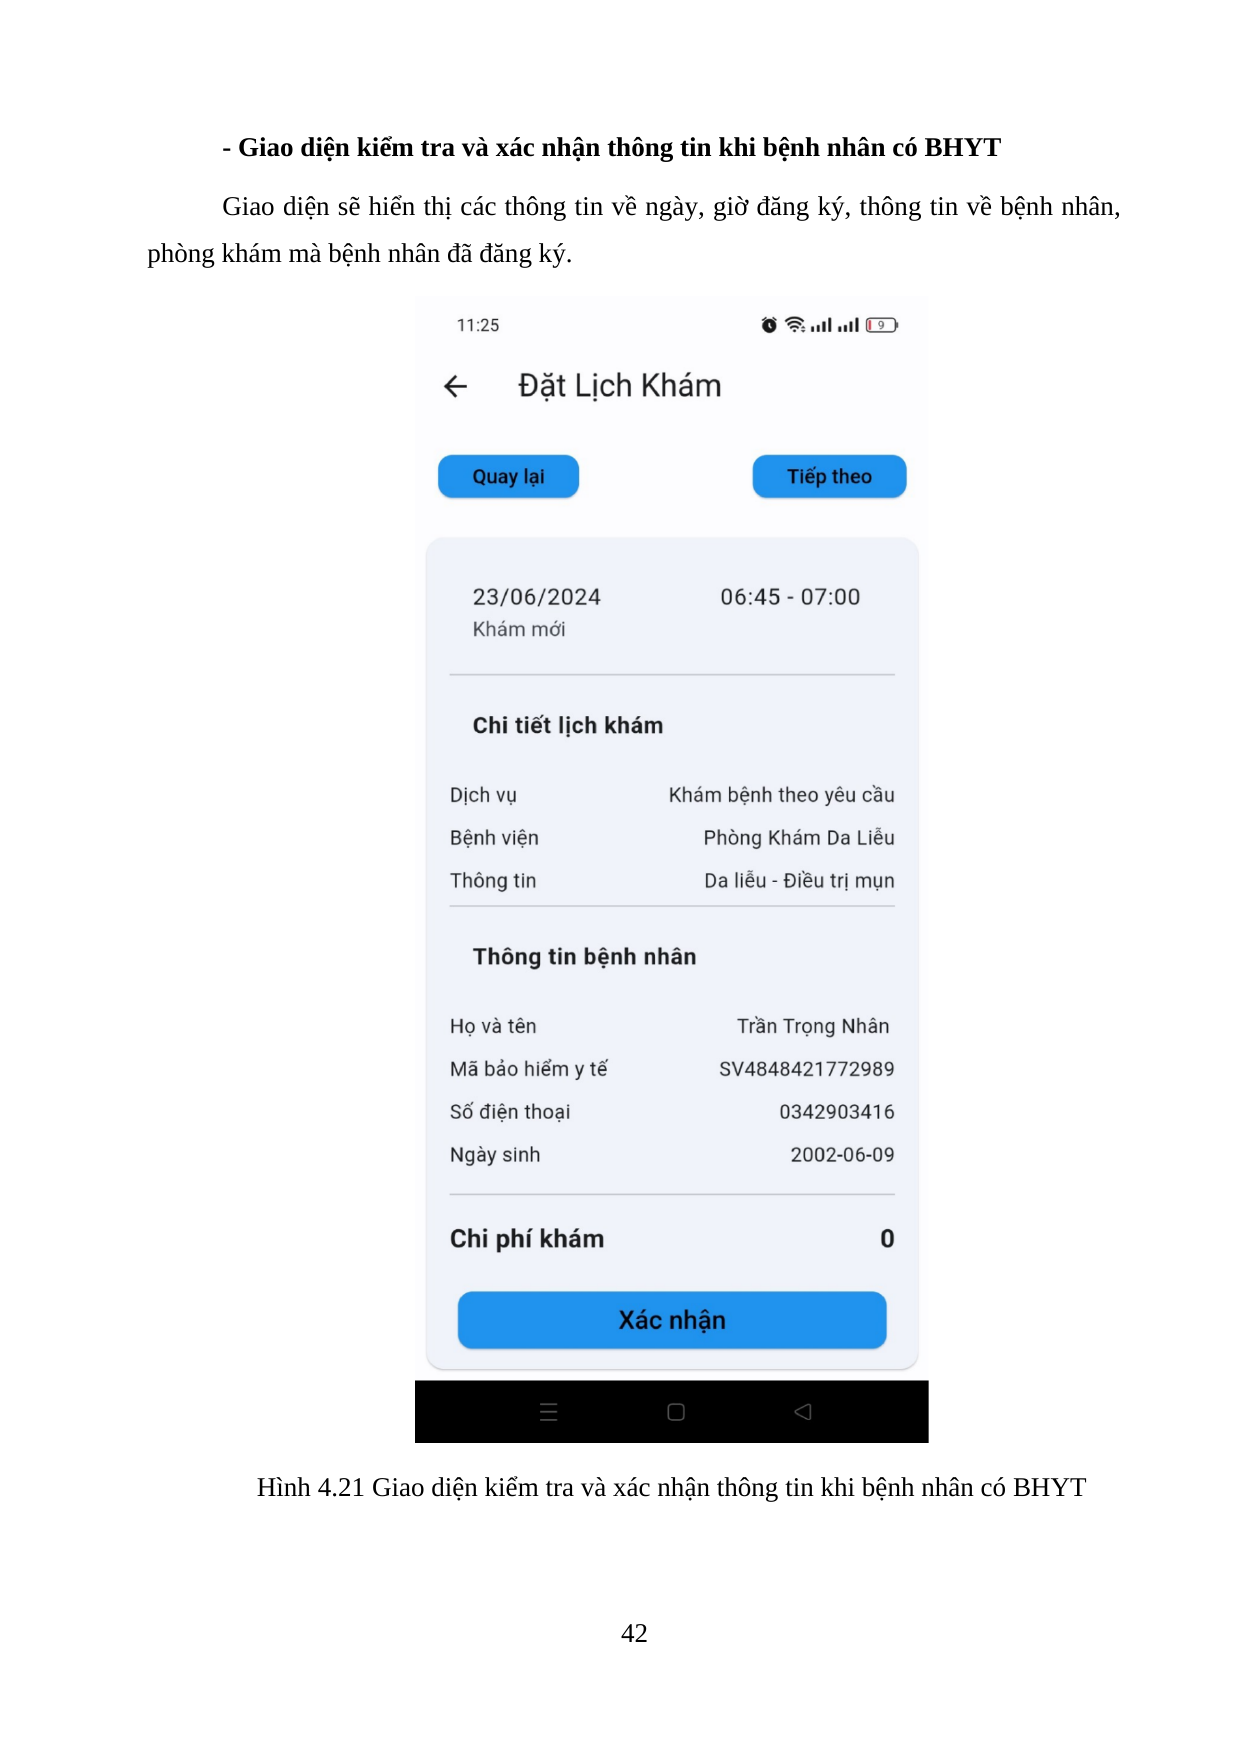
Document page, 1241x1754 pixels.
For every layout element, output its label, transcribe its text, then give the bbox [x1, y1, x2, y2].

text Giao diện sẽ hiển thị các thông tin về ngày, giờ đăng ký, thông tin về bệnh nhân, phòng khám mà bệnh nhân đã đăng ký. [147, 190, 1122, 268]
picture [415, 296, 929, 1443]
text - Giao diện kiểm tra và xác nhận thông tin khi bệnh nhân có BHYT [147, 131, 1122, 162]
